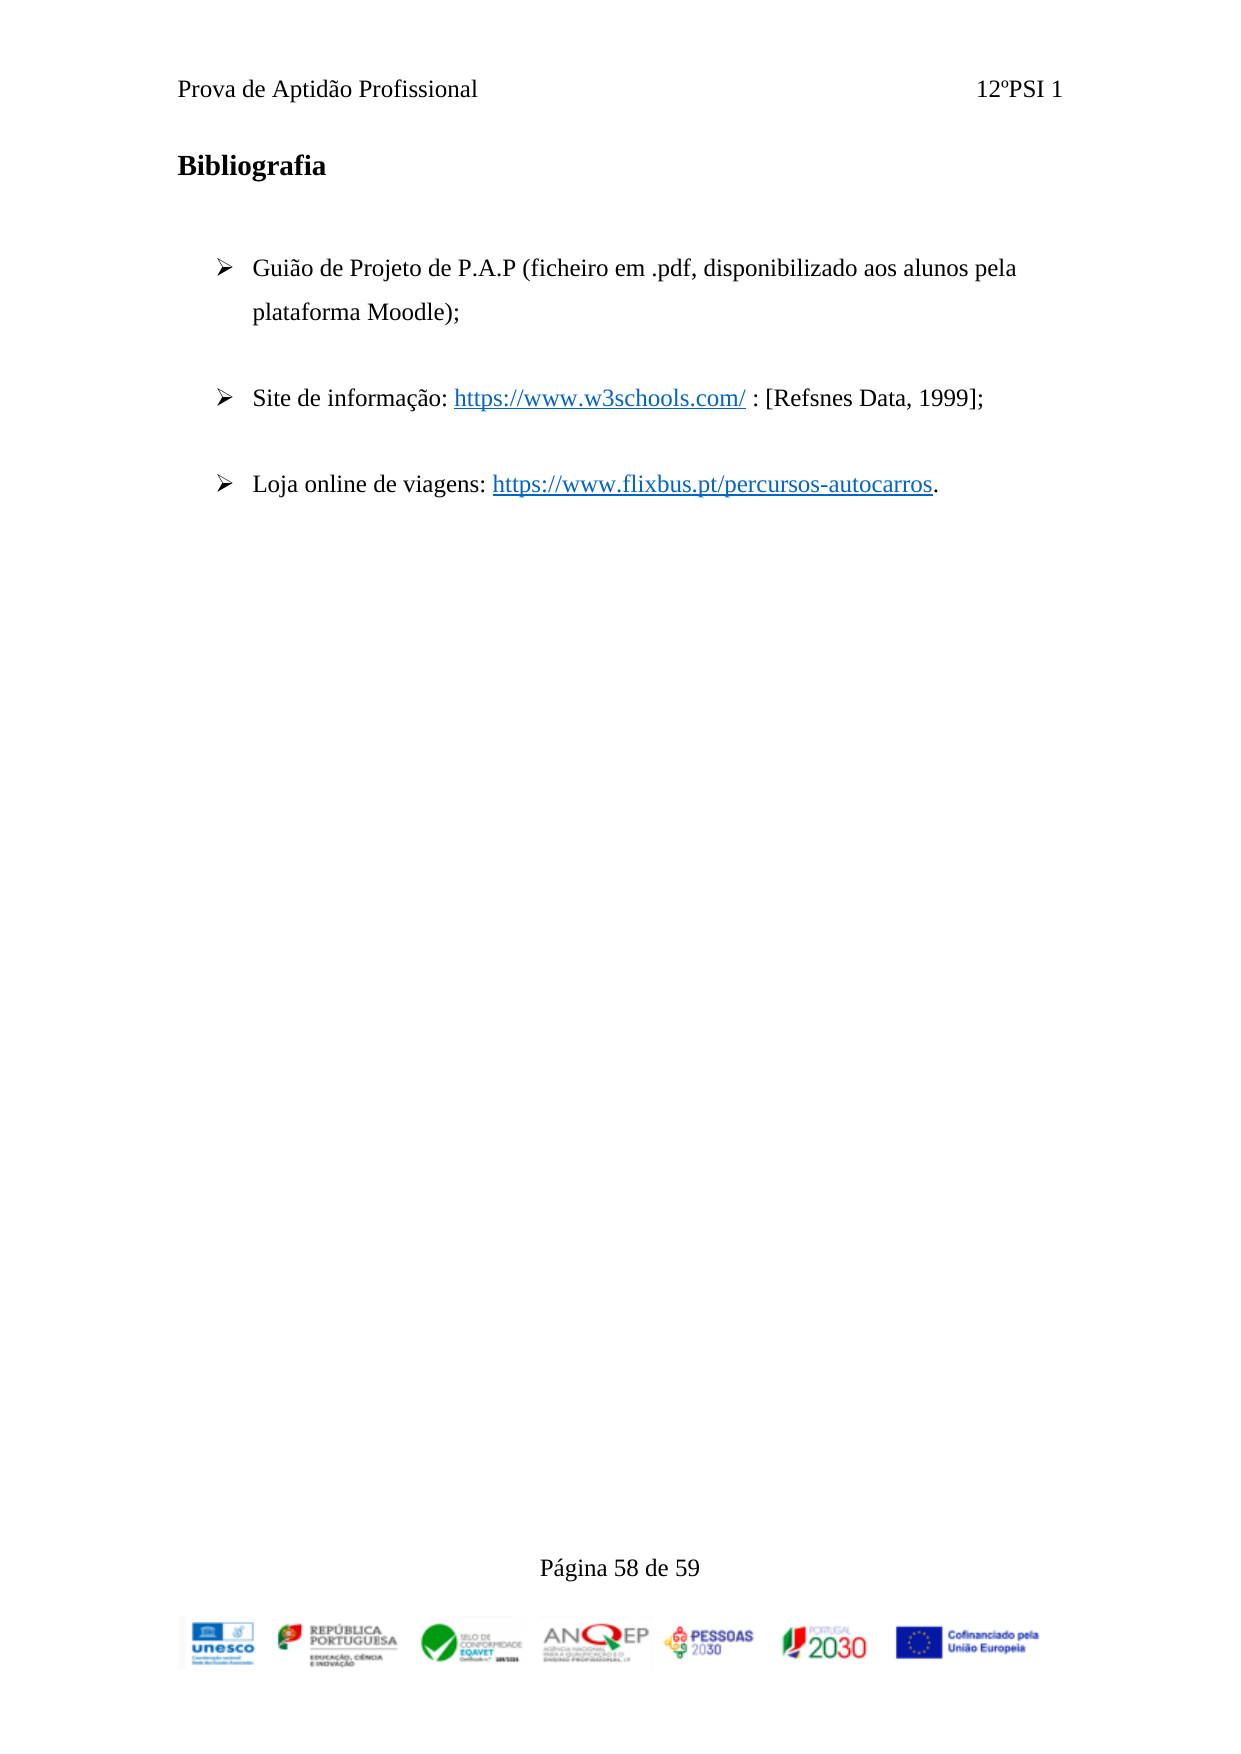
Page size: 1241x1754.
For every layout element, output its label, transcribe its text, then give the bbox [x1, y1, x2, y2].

picture [177, 1615, 1084, 1677]
list Guião de Projeto de P.A.P (ficheiro em .pdf, disponibilizado aos alunos pela plataforma Moodle); [215, 253, 1063, 325]
list Site de informação: https://www.w3schools.com/ : [Refsnes Data, 1999]; [215, 383, 1063, 412]
subtitle Bibliografia [177, 148, 1063, 181]
list Loja online de viagens: https://www.flixbus.pt/percursos-autocarros. [215, 469, 1063, 498]
